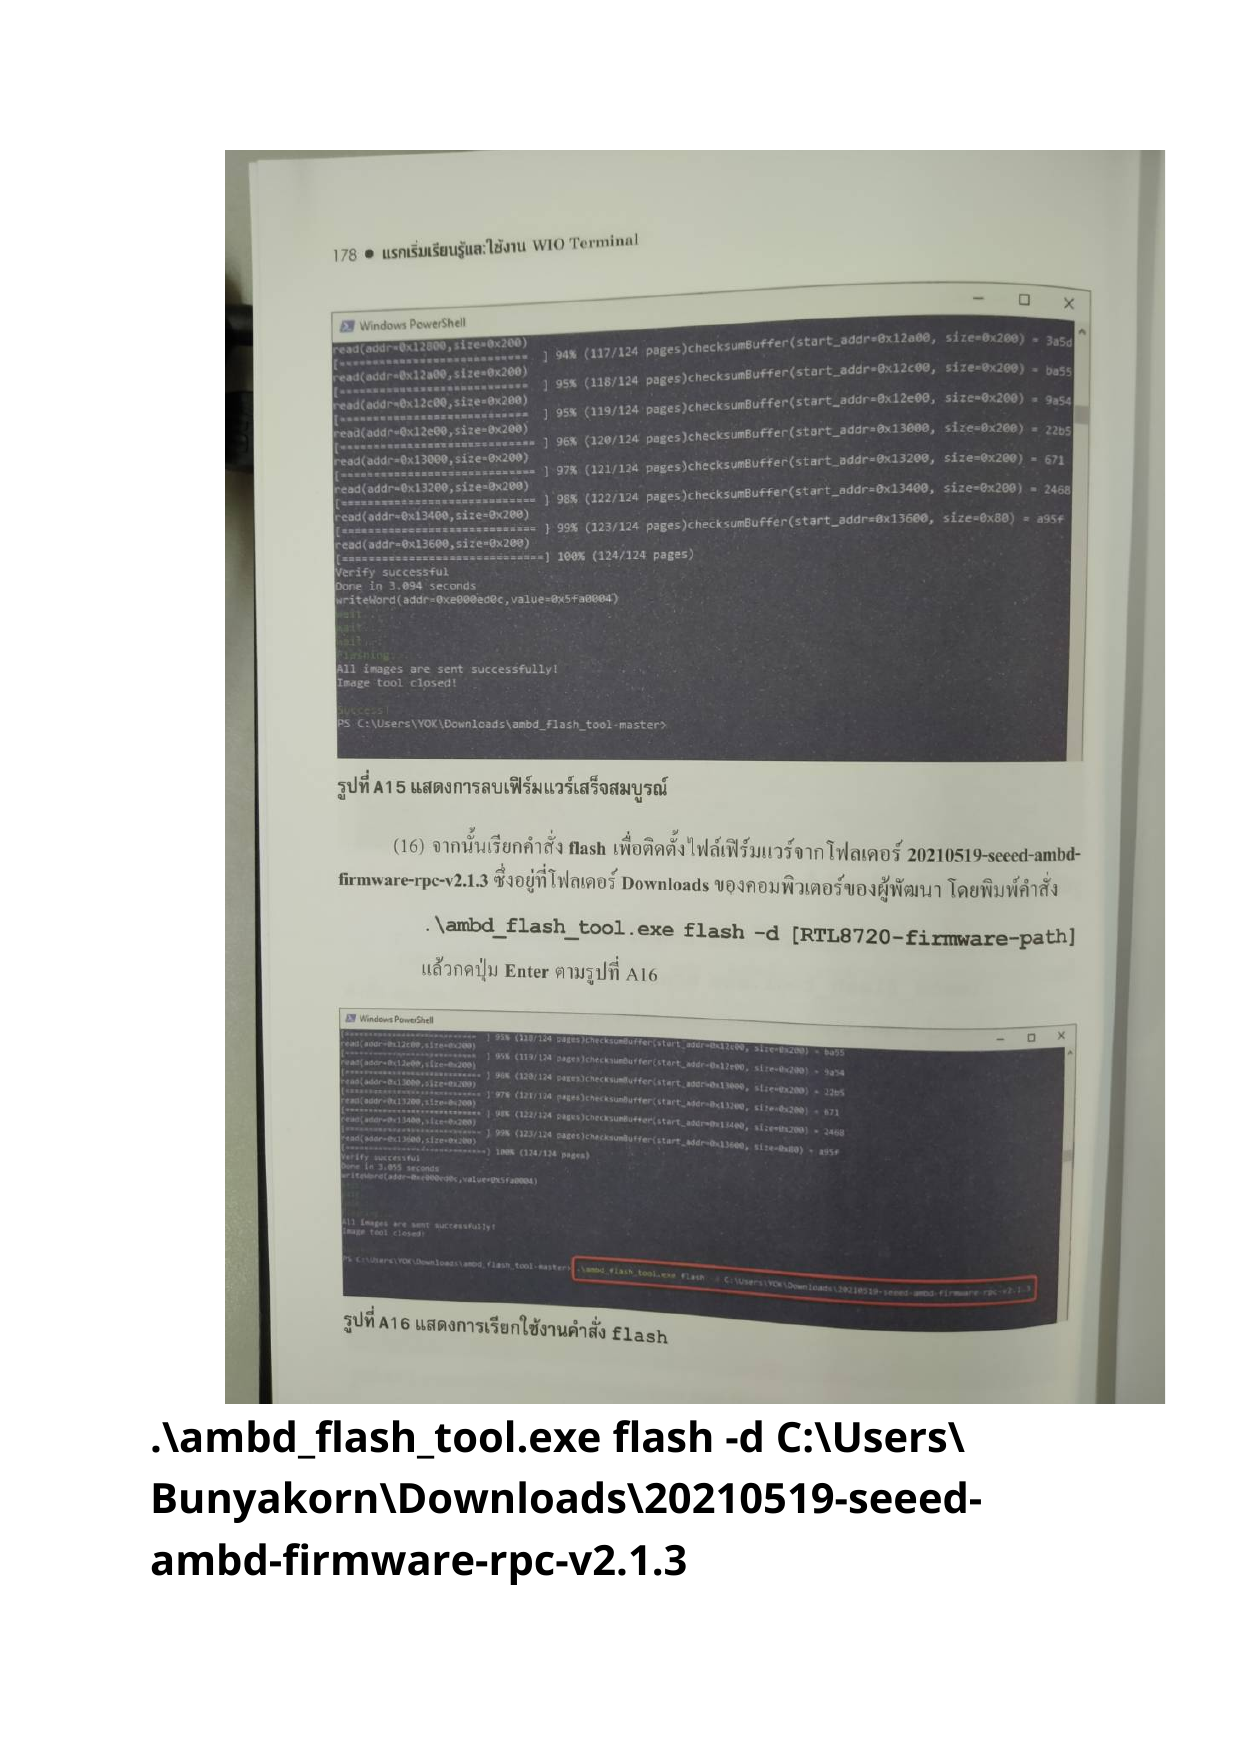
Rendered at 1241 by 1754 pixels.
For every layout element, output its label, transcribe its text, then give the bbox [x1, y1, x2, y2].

picture [225, 150, 1166, 1404]
